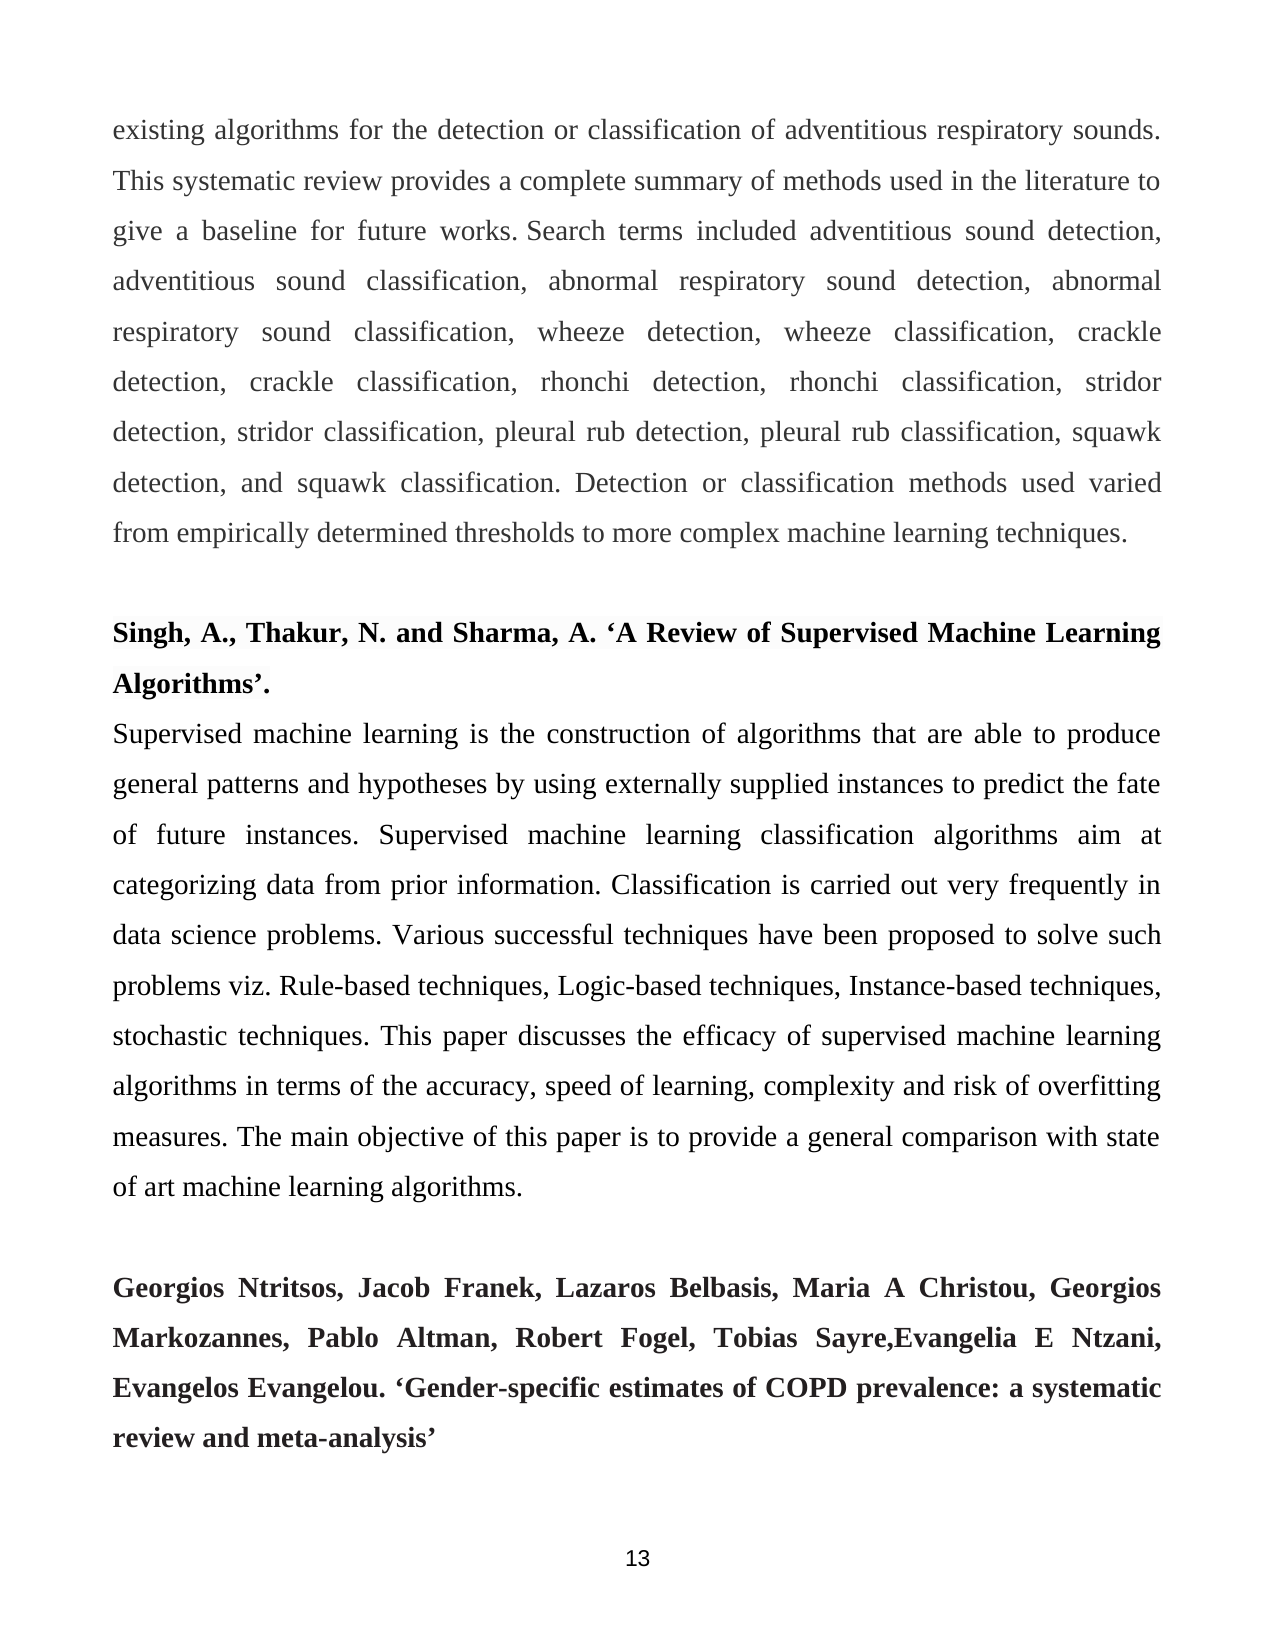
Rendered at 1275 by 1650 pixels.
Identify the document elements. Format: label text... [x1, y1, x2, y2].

text Georgios Ntritsos, Jacob Franek, Lazaros Belbasis, Maria A Christou, Georgios Markozannes, Pablo Altman, Robert Fogel, Tobias Sayre,Evangelia E Ntzani, Evangelos Evangelou. ‘Gender-specific estimates of COPD prevalence: a systematic review and meta-analysis’ [112, 1270, 1162, 1454]
text Singh, A., Thakur, N. and Sharma, A. ‘A Review of Supervised Machine Learning Algorithms’. [112, 616, 1162, 699]
text Supervised machine learning is the construction of algorithms that are able to produce general patterns and hypotheses by using externally supplied instances to predict the fate of future instances. Supervised machine learning classification algorithms aim at categorizing data from prior information. Classification is carried out very frequently in data science problems. Various successful techniques have been proposed to solve such problems viz. Rule-based techniques, Logic-based techniques, Instance-based techniques, stochastic techniques. This paper discusses the efficacy of supervised machine learning algorithms in terms of the accuracy, speed of learning, complexity and risk of overfitting measures. The main objective of this paper is to provide a general comparison with state of art machine learning algorithms. [112, 716, 1162, 1203]
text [112, 112, 1162, 548]
